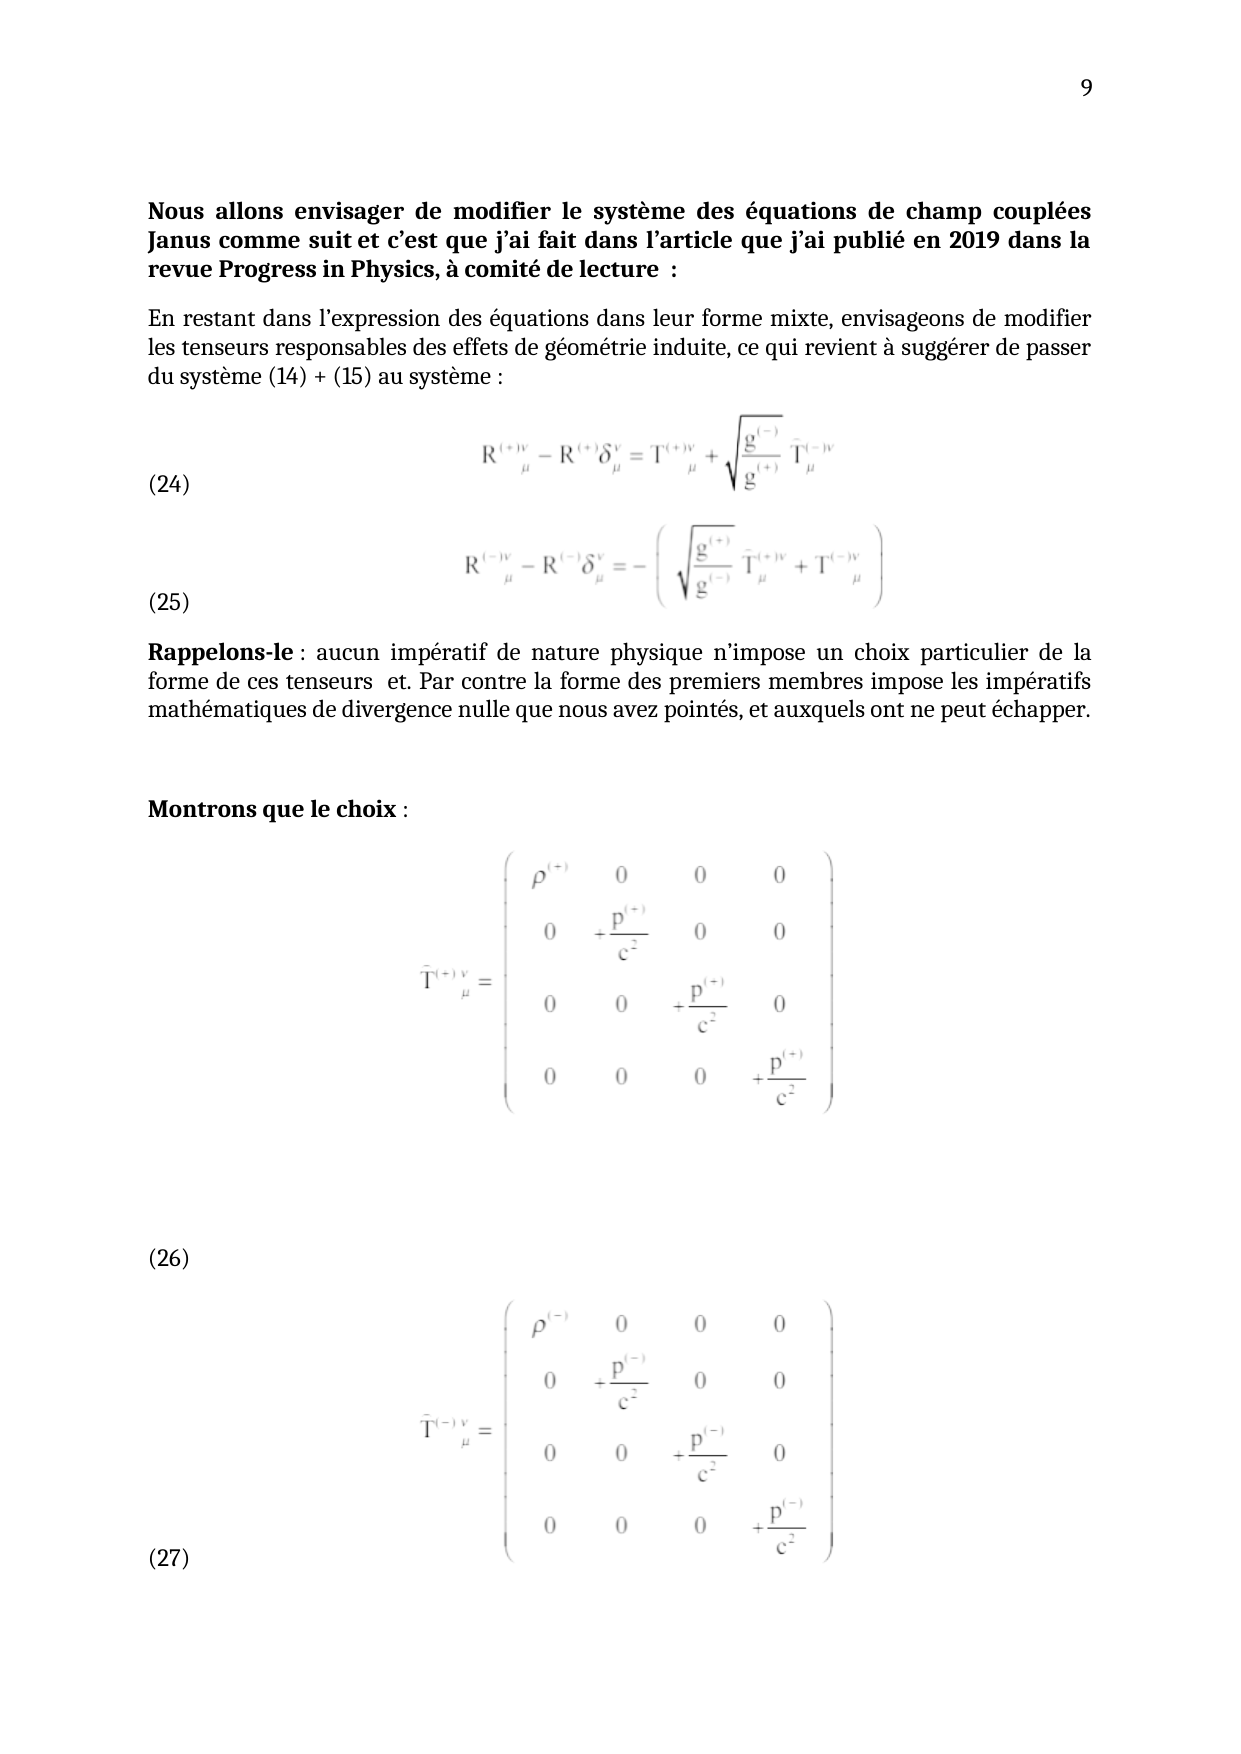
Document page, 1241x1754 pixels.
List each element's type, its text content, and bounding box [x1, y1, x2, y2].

text (24) [148, 411, 1093, 498]
text (25) [148, 519, 1093, 617]
text Nous allons envisager de modifier le système des équations de champ couplées Janus comme suit et c’est que j’ai fait dans l’article que j’ai publié en 2019 dans la revue Progress in Physics, à comité de lecture : [148, 197, 1093, 283]
text (27) [148, 1293, 1093, 1573]
text En restant dans l’expression des équations dans leur forme mixte, envisageons de modifier les tenseurs responsables des effets de géométrie induite, ce qui revient à suggérer de passer du système (14) + (15) au système : [148, 304, 1093, 391]
text Montrons que le choix : [148, 794, 1093, 823]
text (26) [148, 844, 1093, 1272]
text Rappelons-le : aucun impératif de nature physique n’impose un choix particulier de la forme de ces tenseurs et. Par contre la forme des premiers membres impose les impératifs mathématiques de divergence nulle que nous avez pointés, et auxquels ont ne peut échapper. [148, 638, 1093, 724]
